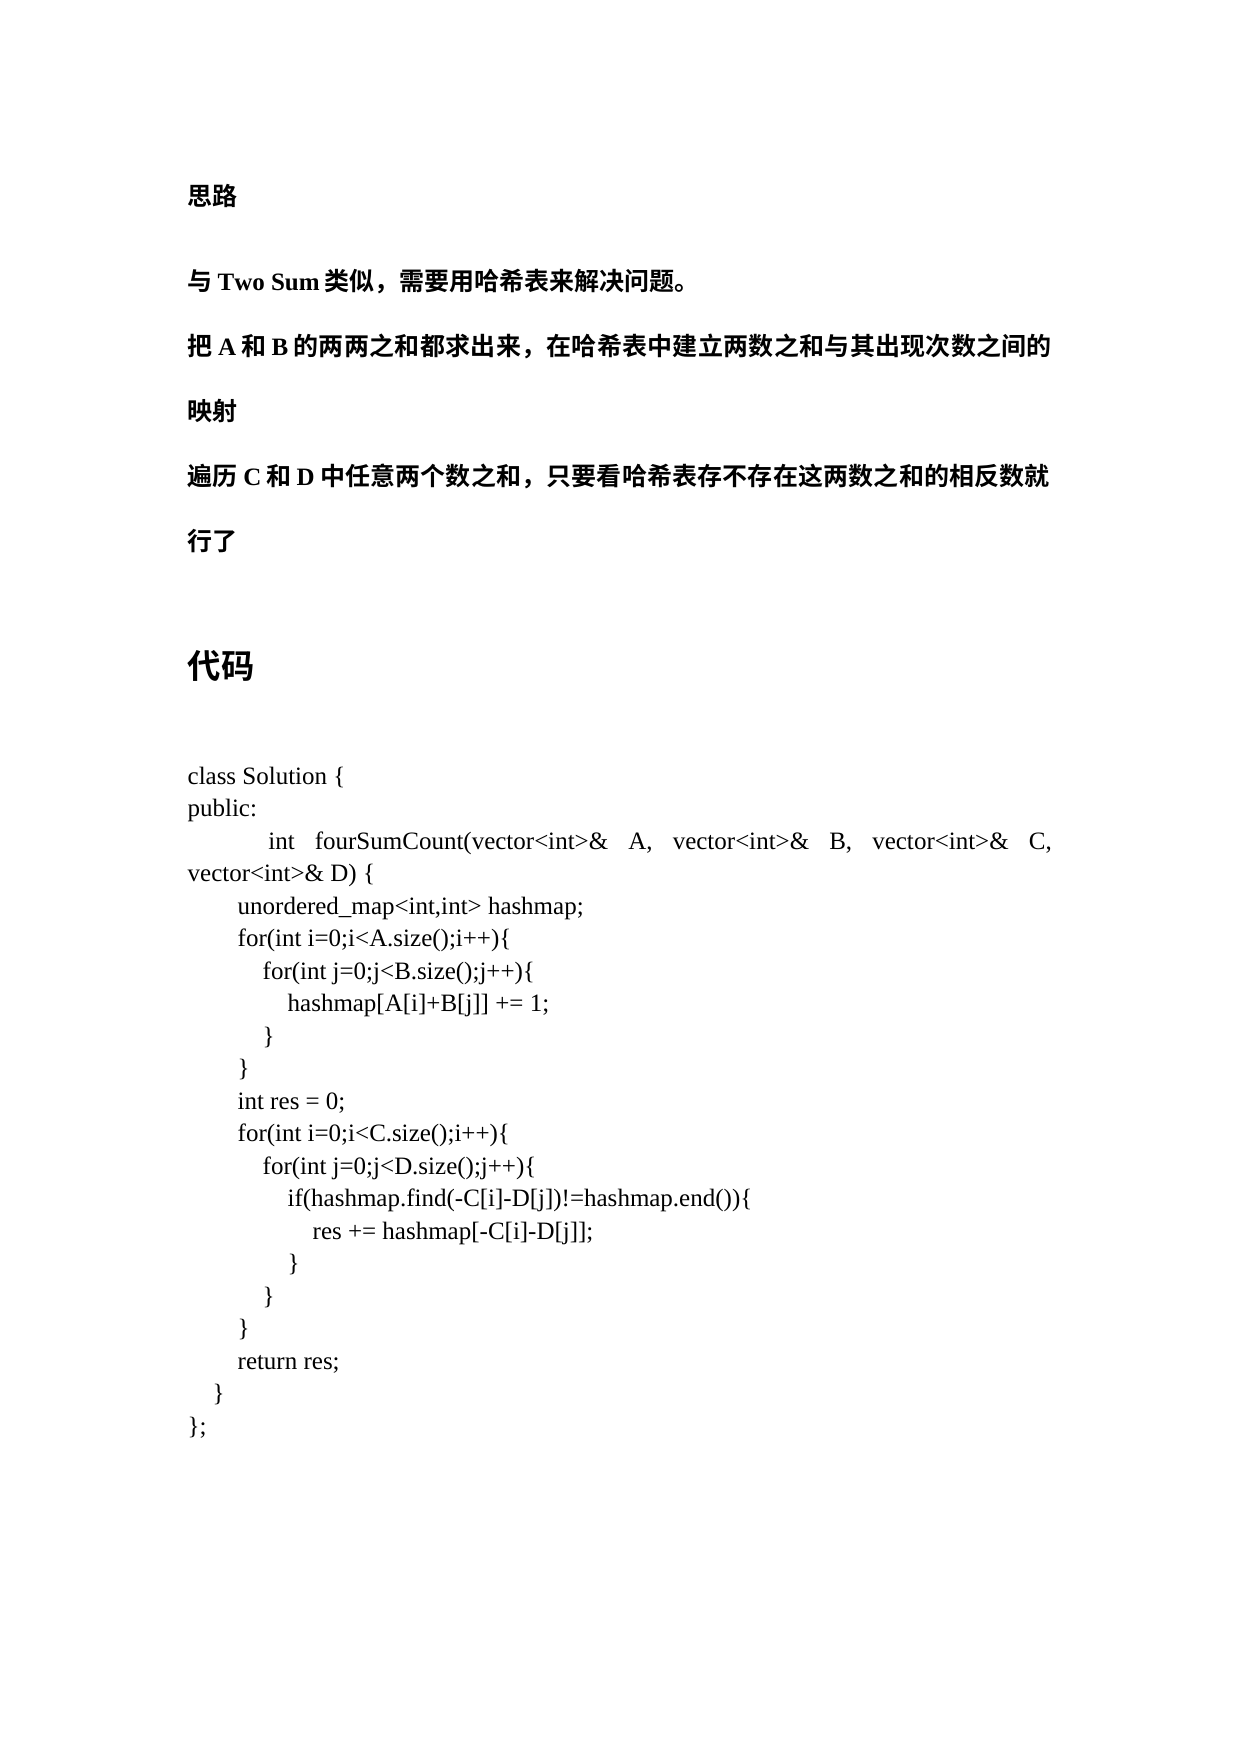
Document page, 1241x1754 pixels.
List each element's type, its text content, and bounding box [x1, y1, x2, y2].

text 遍历C和D中任意两个数之和，只要看哈希表存不存在这两数之和的相反数就行了 [187, 442, 1053, 572]
text for(int i=0;i<C.size();i++){ [187, 1116, 1053, 1149]
text public: [187, 791, 1053, 824]
text unordered_map<int,int> hashmap; [187, 889, 1053, 921]
text } [187, 1376, 1053, 1409]
text if(hashmap.find(-C[i]-D[j])!=hashmap.end()){ [187, 1181, 1053, 1214]
subtitle 思路 [187, 162, 1053, 227]
text } [187, 1051, 1053, 1084]
text } [187, 1246, 1053, 1279]
text res += hashmap[-C[i]-D[j]]; [187, 1214, 1053, 1246]
text int fourSumCount(vector<int>& A, vector<int>& B, vector<int>& C, vector<int>& D) { [187, 824, 1053, 889]
text } [187, 1279, 1053, 1311]
text } [187, 1311, 1053, 1344]
text 把A和B的两两之和都求出来，在哈希表中建立两数之和与其出现次数之间的映射 [187, 312, 1053, 442]
text for(int i=0;i<A.size();i++){ [187, 921, 1053, 954]
text for(int j=0;j<B.size();j++){ [187, 954, 1053, 986]
text int res = 0; [187, 1084, 1053, 1116]
text } [187, 1019, 1053, 1051]
text hashmap[A[i]+B[j]] += 1; [187, 986, 1053, 1019]
text }; [187, 1409, 1053, 1441]
text class Solution { [187, 759, 1053, 791]
subtitle 代码 [187, 632, 1053, 697]
text return res; [187, 1344, 1053, 1376]
text for(int j=0;j<D.size();j++){ [187, 1149, 1053, 1181]
text 与Two Sum类似，需要用哈希表来解决问题。 [187, 247, 1053, 312]
